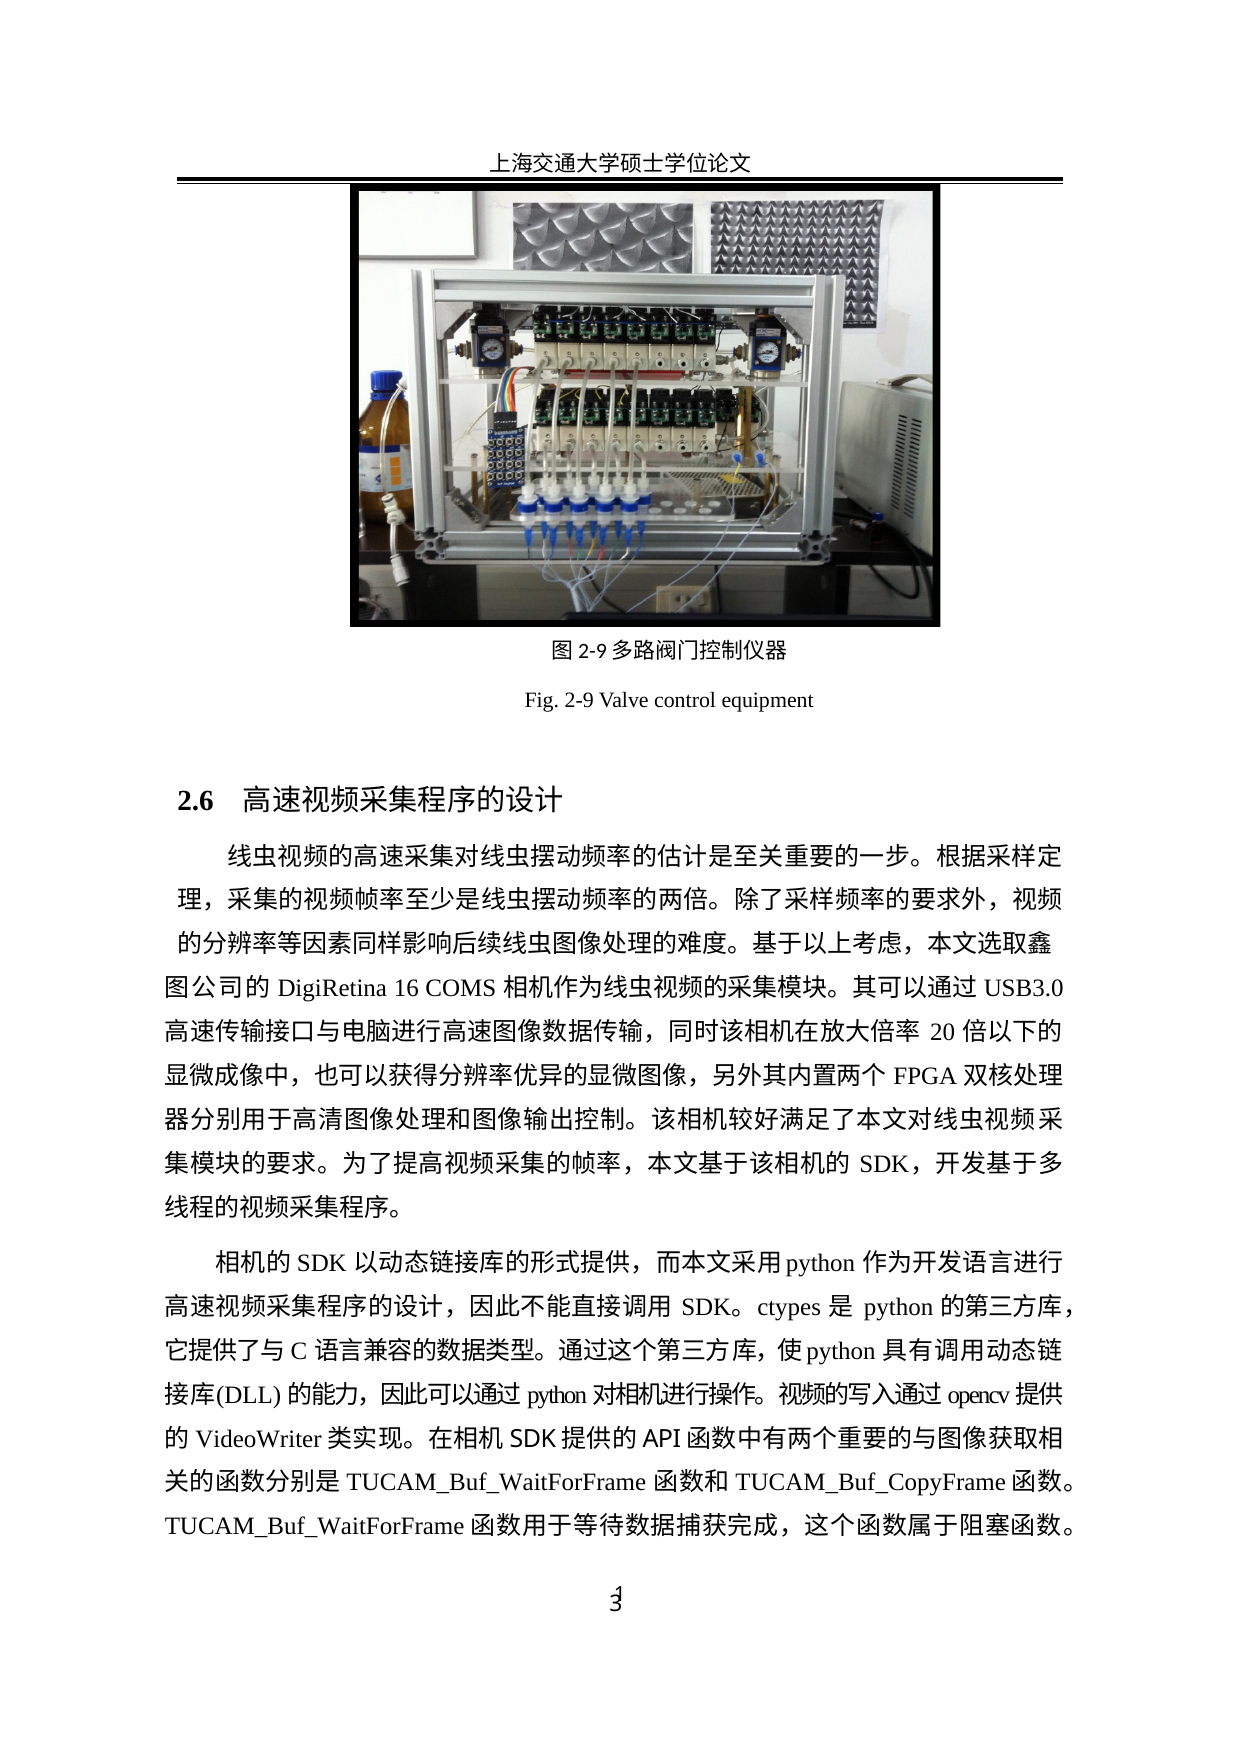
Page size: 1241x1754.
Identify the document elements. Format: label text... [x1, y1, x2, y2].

picture [350, 183, 941, 627]
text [164, 1243, 1063, 1542]
text 图2-9 多路阀门控制仪器 [164, 633, 1173, 665]
text 线虫视频的高速采集对线虫摆动频率的估计是至关重要的一步。根据采样定理，采集的视频帧率至少是线虫摆动频率的两倍。除了采样频率的要求外，视频的分辨率等因素同样影响后续线虫图像处理的难度。基于以上考虑，本文选取鑫 [177, 836, 1063, 960]
text Fig. 2-9 Valve control equipment [164, 687, 1173, 712]
subtitle 高速视频采集程序的设计 [177, 777, 1173, 819]
text 图公司的DigiRetina 16 COMS 相机作为线虫视频的采集模块。其可以通过 USB3.0 高速传输接口与电脑进行高速图像数据传输，同时该相机在放大倍率 20 倍以下的显微成像中，也可以获得分辨率优异的显微图像，另外其内置两个 FPGA 双核处理器分别用于高清图像处理和图像输出控制。该相机较好满足了本文对线虫视频采集模块的要求。为了提高视频采集的帧率，本文基于该相机的 SDK，开发基于多线程的视频采集程序。 [164, 968, 1063, 1223]
